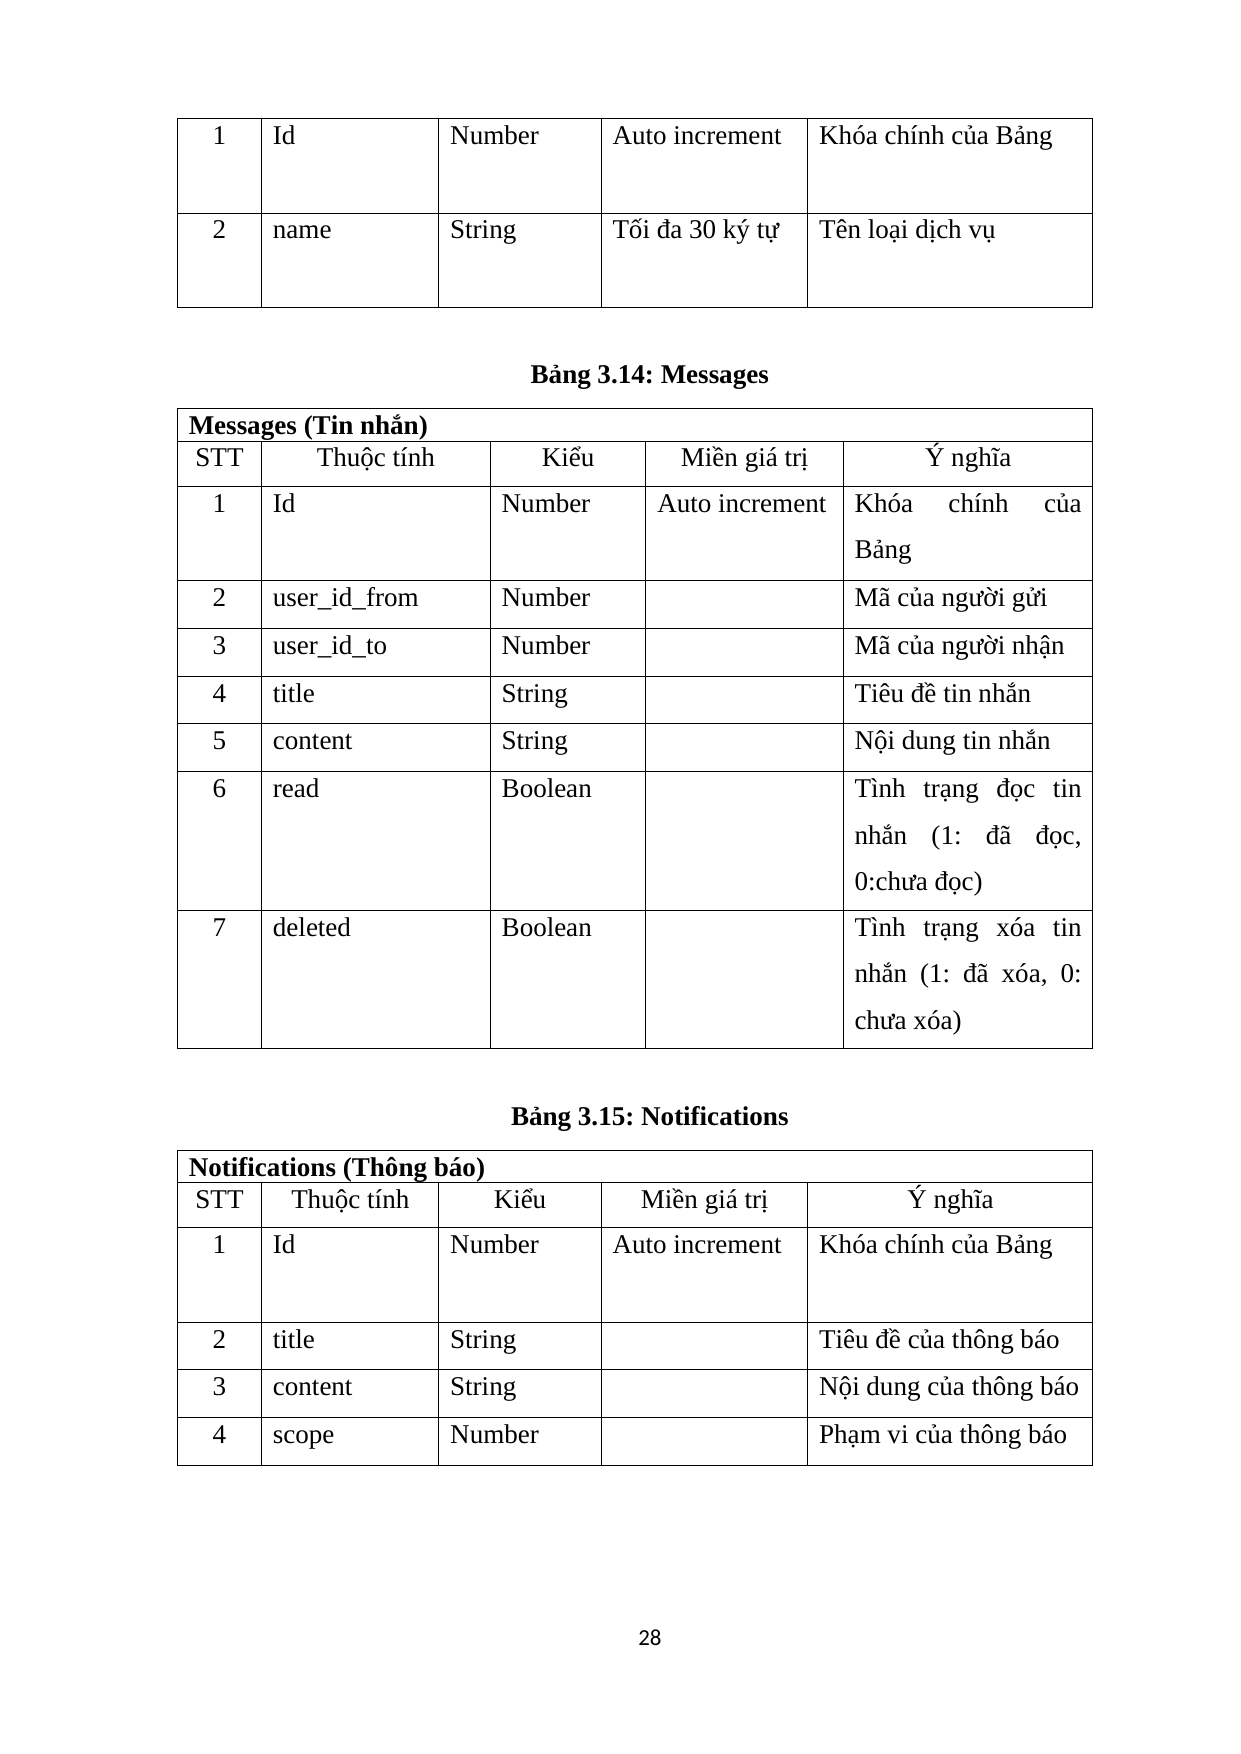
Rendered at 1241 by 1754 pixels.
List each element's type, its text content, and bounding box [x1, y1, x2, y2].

table_cell scope [262, 1418, 438, 1465]
table_cell String [491, 724, 645, 771]
table_cell String [439, 1370, 601, 1417]
table_cell title [262, 677, 490, 723]
table_cell read [262, 772, 490, 910]
table_cell 2 [178, 581, 261, 628]
table_cell Auto increment [646, 487, 843, 580]
table_cell Khóa chính của Bảng [844, 487, 1092, 580]
table_cell content [262, 1370, 438, 1417]
table_cell [646, 677, 843, 723]
table_cell Thuộc tính [262, 1183, 438, 1227]
table_cell Tối đa 30 ký tự [602, 214, 807, 307]
table_cell 7 [178, 911, 261, 1048]
table_cell 1 [178, 487, 261, 580]
table_cell Number [491, 487, 645, 580]
table_cell Thuộc tính [262, 442, 490, 486]
table_cell Boolean [491, 772, 645, 910]
table_cell 3 [178, 629, 261, 676]
table_cell Miền giá trị [602, 1183, 807, 1227]
table_cell 1 [178, 1228, 261, 1322]
table_cell [602, 1418, 807, 1465]
table_cell Ý nghĩa [808, 1183, 1092, 1227]
table_cell [646, 911, 843, 1048]
table_cell Miền giá trị [646, 442, 843, 486]
table_cell Auto increment [602, 1228, 807, 1322]
text Bảng 3.14: Messages [177, 358, 1122, 389]
table_cell Kiểu [491, 442, 645, 486]
table_cell Tiêu đề của thông báo [808, 1323, 1092, 1369]
table_cell 4 [178, 1418, 261, 1465]
table_cell user_id_to [262, 629, 490, 676]
table_cell [646, 581, 843, 628]
table_cell Tên loại dịch vụ [808, 214, 1092, 307]
table_cell user_id_from [262, 581, 490, 628]
table_cell Number [439, 119, 601, 212]
table_cell Number [491, 581, 645, 628]
table_cell Id [262, 487, 490, 580]
table_cell Tiêu đề tin nhắn [844, 677, 1092, 723]
table_cell Nội dung của thông báo [808, 1370, 1092, 1417]
table_cell Id [262, 119, 438, 212]
table_header Notifications (Thông báo) [178, 1151, 1092, 1182]
table_cell title [262, 1323, 438, 1369]
table_cell Number [439, 1418, 601, 1465]
table_cell Khóa chính của Bảng [808, 119, 1092, 212]
table_cell Boolean [491, 911, 645, 1048]
table_cell String [439, 1323, 601, 1369]
table_cell String [491, 677, 645, 723]
text Bảng 3.15: Notifications [177, 1099, 1122, 1131]
table_cell [646, 629, 843, 676]
table_cell String [439, 214, 601, 307]
table_cell Tình trạng đọc tin nhắn (1: đã đọc, 0:chưa đọc) [844, 772, 1092, 910]
table_cell name [262, 214, 438, 307]
table_cell Tình trạng xóa tin nhắn (1: đã xóa, 0: chưa xóa) [844, 911, 1092, 1048]
table_cell Mã của người gửi [844, 581, 1092, 628]
table_cell 1 [178, 119, 261, 212]
table_cell Number [491, 629, 645, 676]
table_cell Mã của người nhận [844, 629, 1092, 676]
table_cell Ý nghĩa [844, 442, 1092, 486]
table_cell Number [439, 1228, 601, 1322]
table_cell 5 [178, 724, 261, 771]
table_cell Phạm vi của thông báo [808, 1418, 1092, 1465]
table_cell deleted [262, 911, 490, 1048]
table_header Messages (Tin nhắn) [178, 409, 1092, 441]
table_cell [602, 1323, 807, 1369]
table_cell 6 [178, 772, 261, 910]
table_cell [646, 772, 843, 910]
table_cell Khóa chính của Bảng [808, 1228, 1092, 1322]
table_cell STT [178, 442, 261, 486]
table_cell Auto increment [602, 119, 807, 212]
table_cell Id [262, 1228, 438, 1322]
table_cell 2 [178, 214, 261, 307]
table_cell [602, 1370, 807, 1417]
table_cell content [262, 724, 490, 771]
table_cell [646, 724, 843, 771]
table_cell Kiểu [439, 1183, 601, 1227]
table_cell 3 [178, 1370, 261, 1417]
table_cell STT [178, 1183, 261, 1227]
table_cell 2 [178, 1323, 261, 1369]
table_cell Nội dung tin nhắn [844, 724, 1092, 771]
table_cell 4 [178, 677, 261, 723]
